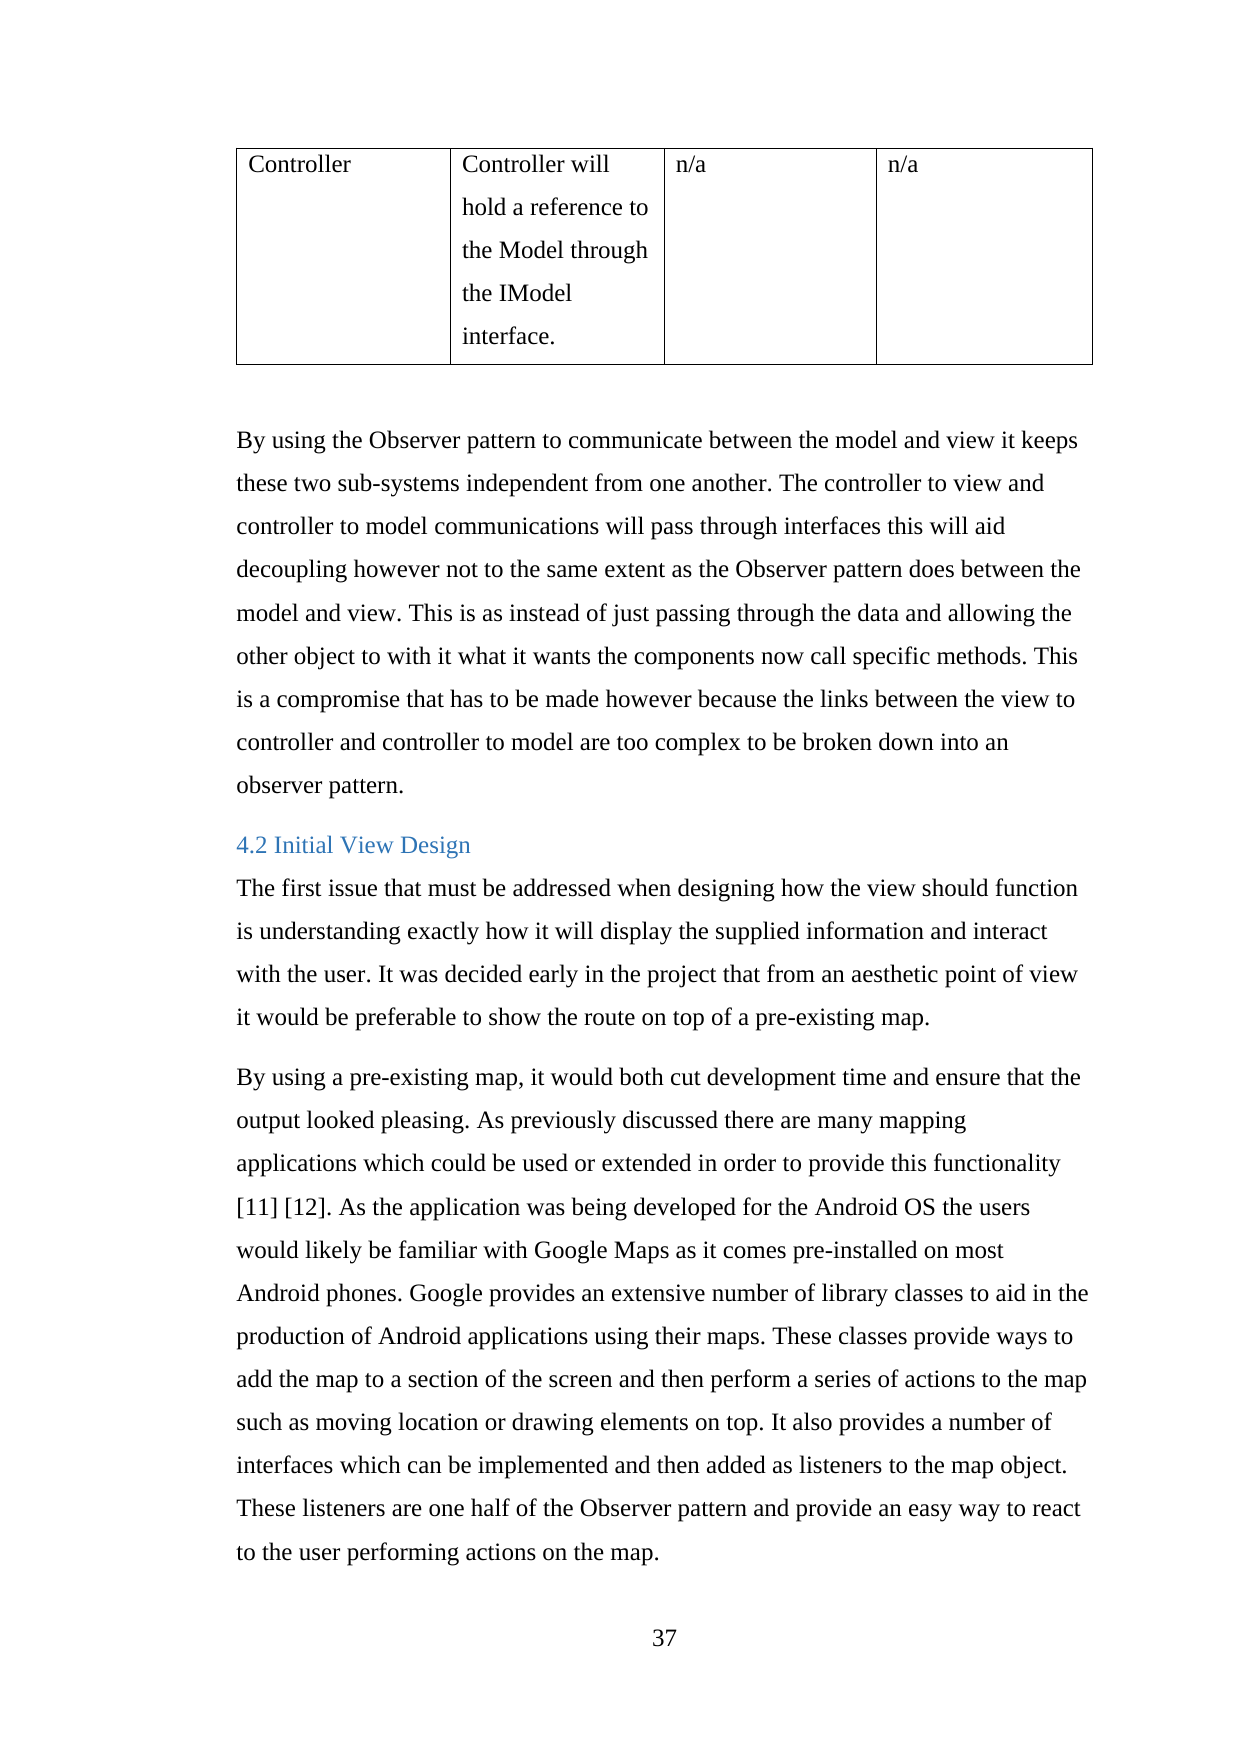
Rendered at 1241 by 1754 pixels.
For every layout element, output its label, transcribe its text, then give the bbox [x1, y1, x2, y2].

table_cell Controller will hold a reference to the Model through the IModel interface. [451, 149, 664, 364]
subtitle 4.2 Initial View Design [236, 830, 1092, 859]
table_cell n/a [665, 149, 876, 364]
text The first issue that must be addressed when designing how the view should function is understanding exactly how it will display the supplied information and interact with the user. It was decided early in the project that from an aesthetic point of view it would be preferable to show the route on top of a pre-existing map. [236, 873, 1092, 1031]
table_cell n/a [877, 149, 1092, 364]
table_cell Controller [237, 149, 450, 364]
text By using the Observer pattern to communicate between the model and view it keeps these two sub-systems independent from one another. The controller to view and controller to model communications will pass through interfaces this will aid decoupling however not to the same extent as the Observer pattern does between the model and view. This is as instead of just passing through the data and allowing the other object to with it what it wants the components now call specific methods. This is a compromise that has to be made however because the links between the view to controller and controller to model are too complex to be broken down into an observer pattern. [236, 425, 1092, 799]
text By using a pre-existing map, it would both cut development time and ensure that the output looked pleasing. As previously discussed there are many mapping applications which could be used or extended in order to provide this functionality. As the application was being developed for the Android OS the users would likely be familiar with Google Maps as it comes pre-installed on most Android phones. Google provides an extensive number of library classes to aid in the production of Android applications using their maps. These classes provide ways to add the map to a section of the screen and then perform a series of actions to the map such as moving location or drawing elements on top. It also provides a number of interfaces which can be implemented and then added as listeners to the map object. These listeners are one half of the Observer pattern and provide an easy way to react to the user performing actions on the map. [236, 1062, 1092, 1565]
